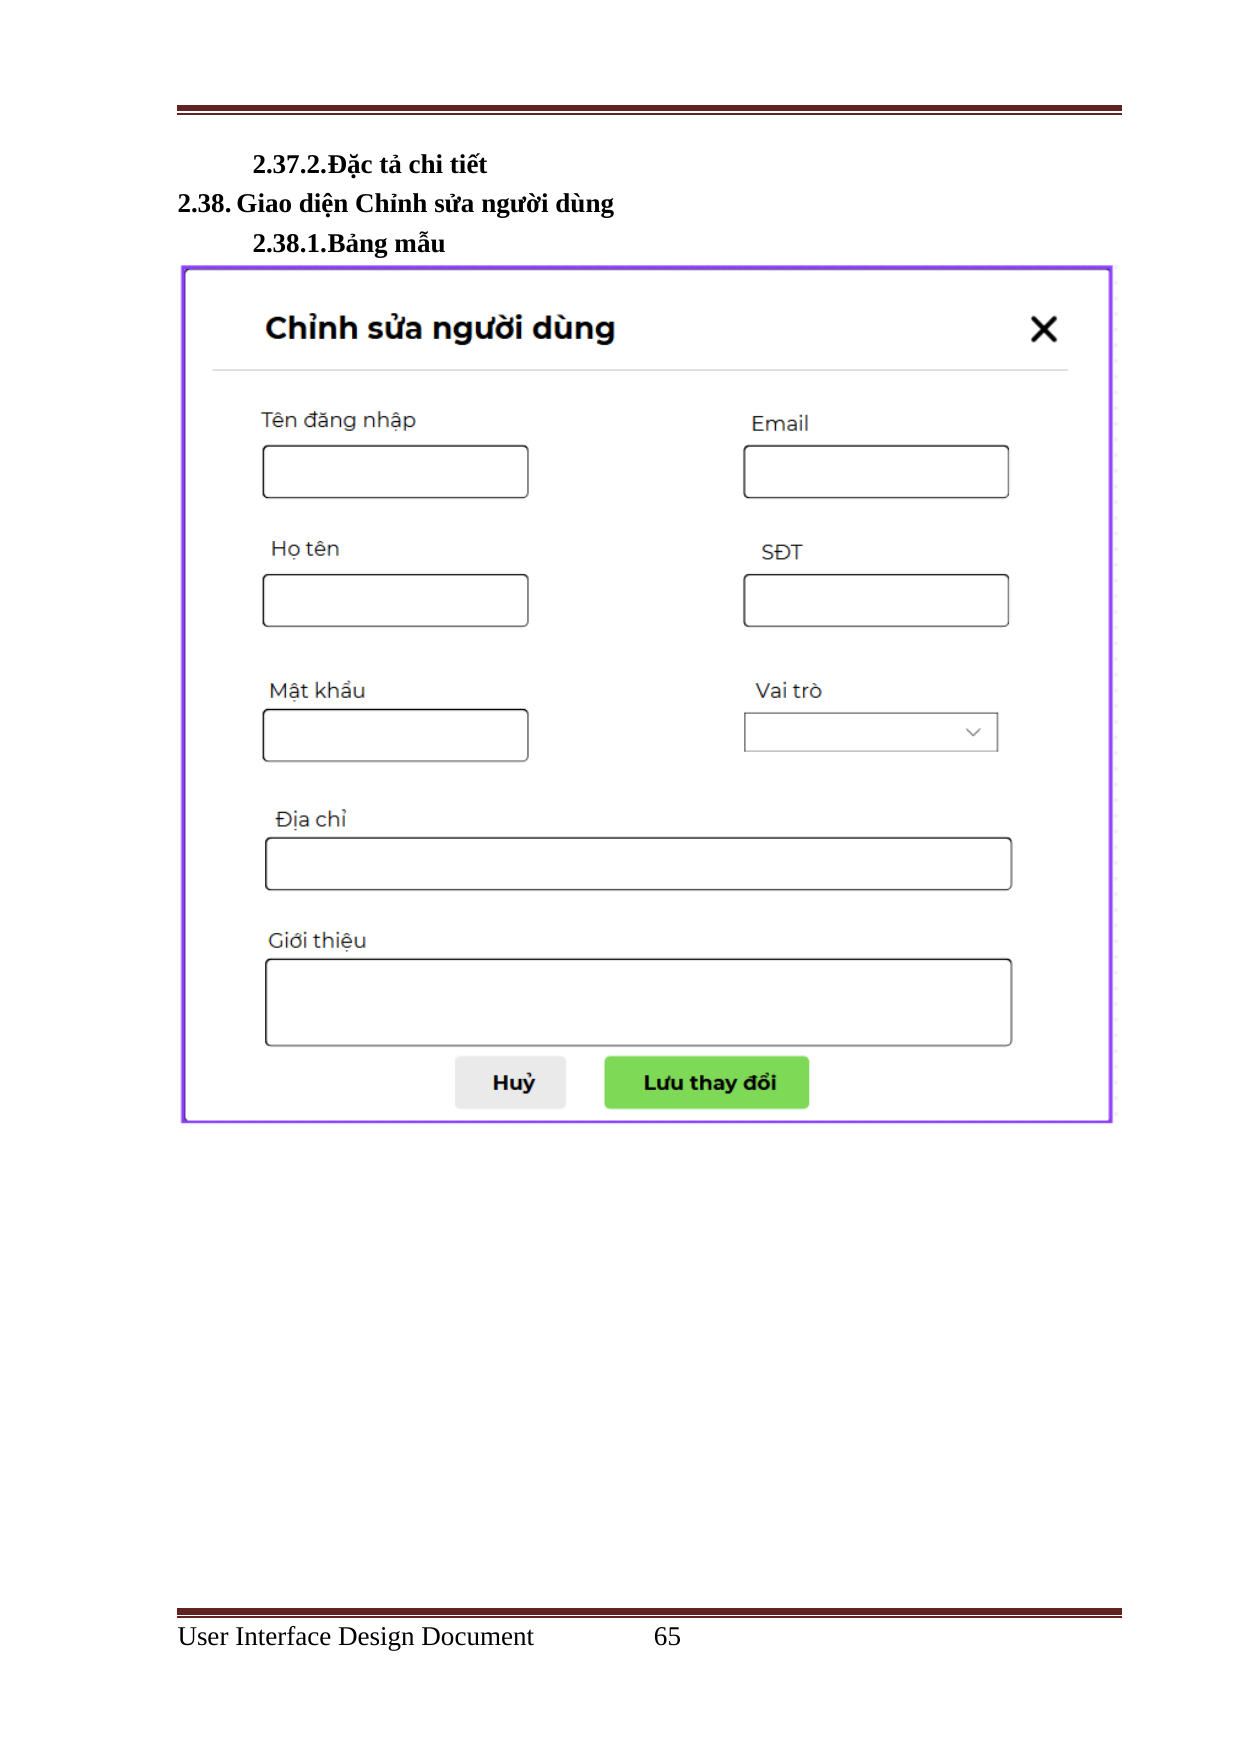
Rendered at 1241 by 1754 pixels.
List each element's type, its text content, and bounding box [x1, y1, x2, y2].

subtitle Bảng mẫu [252, 227, 1122, 259]
picture [177, 263, 1123, 1128]
subtitle Giao diện Chỉnh sửa người dùng [177, 188, 1122, 219]
subtitle Đặc tả chi tiết [252, 148, 1122, 179]
